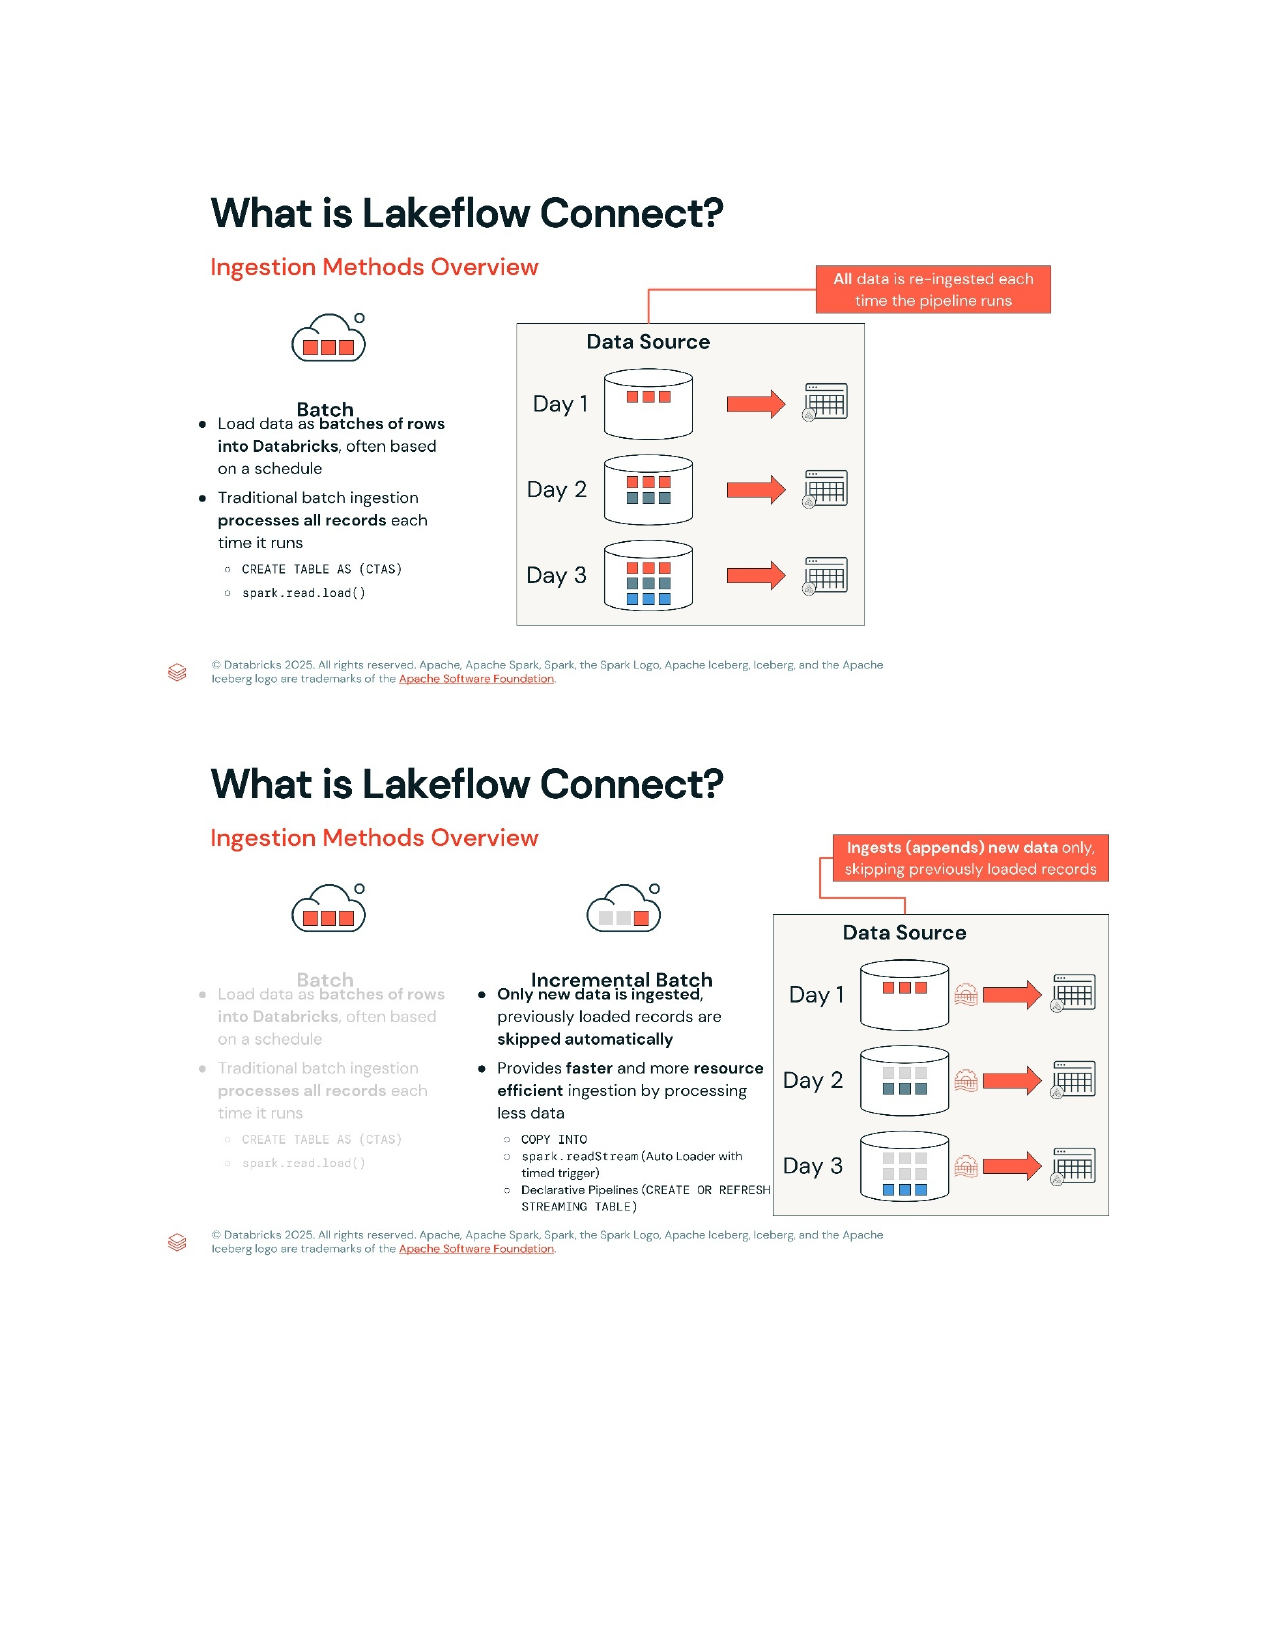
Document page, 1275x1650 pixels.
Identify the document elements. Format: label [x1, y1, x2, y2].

picture [150, 720, 1125, 1269]
picture [150, 150, 1125, 699]
